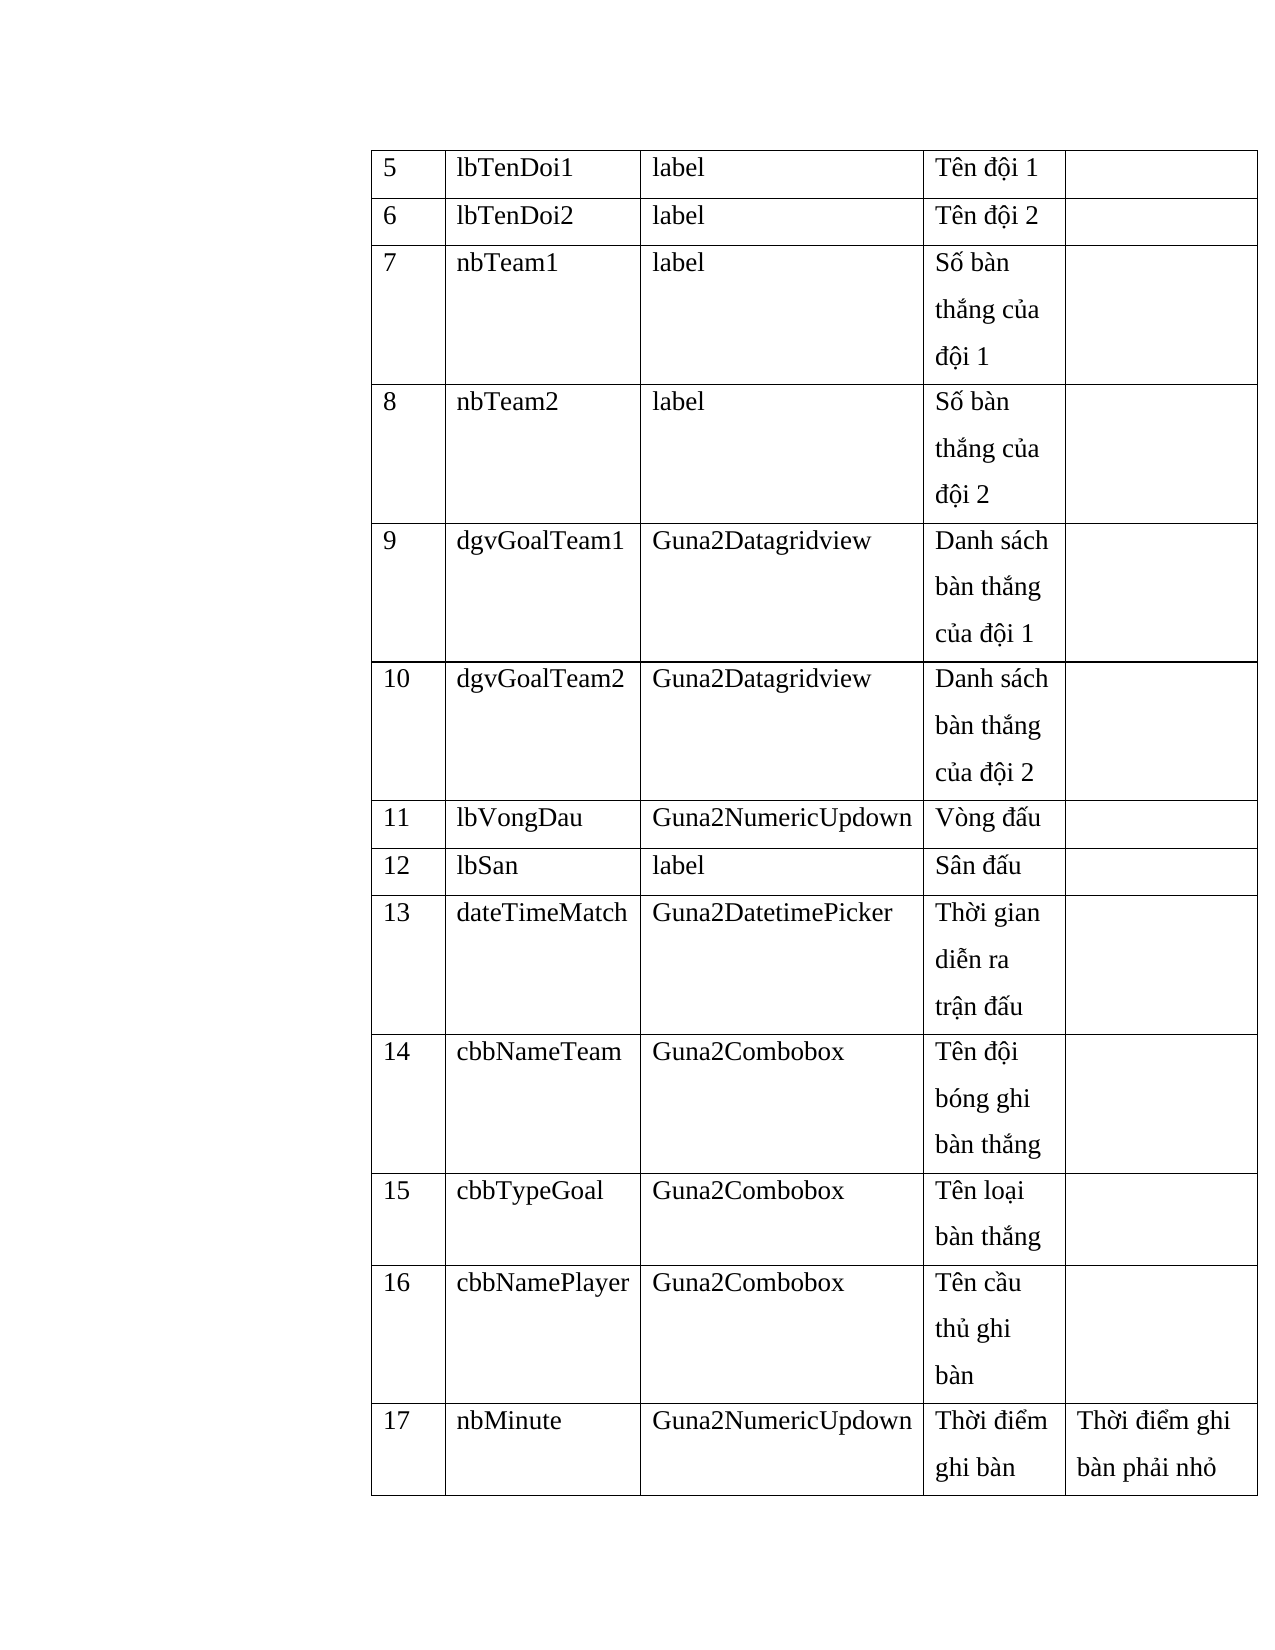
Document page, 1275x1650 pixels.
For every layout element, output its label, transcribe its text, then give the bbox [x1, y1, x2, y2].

table_cell Số bàn thắng của đội 2 [924, 385, 1065, 523]
table_cell Thời điểm ghi bàn [924, 1404, 1065, 1495]
table_cell [1066, 849, 1257, 895]
table_cell label [641, 199, 923, 245]
table_cell Tên cầu thủ ghi bàn [924, 1266, 1065, 1403]
table_cell lbTenDoi1 [446, 151, 640, 198]
table_cell lbSan [446, 849, 640, 895]
table_cell Guna2NumericUpdown [641, 1404, 923, 1495]
table_cell 17 [372, 1404, 445, 1495]
table_cell [1066, 1174, 1257, 1265]
table_cell 13 [372, 896, 445, 1034]
table_cell label [641, 151, 923, 198]
table_cell lbVongDau [446, 801, 640, 848]
table_cell 8 [372, 385, 445, 523]
table_cell [1066, 801, 1257, 848]
table_cell 10 [372, 663, 445, 800]
table_cell cbbNameTeam [446, 1035, 640, 1173]
table_cell 16 [372, 1266, 445, 1403]
table_cell dgvGoalTeam2 [446, 663, 640, 800]
table_cell Vòng đấu [924, 801, 1065, 848]
table_cell [1066, 151, 1257, 198]
table_cell Sân đấu [924, 849, 1065, 895]
table_cell nbMinute [446, 1404, 640, 1495]
table_cell 9 [372, 524, 445, 661]
table_cell Guna2NumericUpdown [641, 801, 923, 848]
table_cell [1066, 385, 1257, 523]
table_cell lbTenDoi2 [446, 199, 640, 245]
table_cell nbTeam1 [446, 246, 640, 384]
table_cell [1066, 199, 1257, 245]
table_cell Tên loại bàn thắng [924, 1174, 1065, 1265]
table_cell 7 [372, 246, 445, 384]
table_cell dgvGoalTeam1 [446, 524, 640, 661]
table_cell nbTeam2 [446, 385, 640, 523]
table_cell cbbTypeGoal [446, 1174, 640, 1265]
table_cell label [641, 849, 923, 895]
table_cell Tên đội 2 [924, 199, 1065, 245]
table_cell 14 [372, 1035, 445, 1173]
table_cell [1066, 1266, 1257, 1403]
table_cell 5 [372, 151, 445, 198]
table_cell 6 [372, 199, 445, 245]
table_cell [1066, 896, 1257, 1034]
table_cell 12 [372, 849, 445, 895]
table_cell 15 [372, 1174, 445, 1265]
table_cell Guna2Datagridview [641, 663, 923, 800]
table_cell Guna2Combobox [641, 1035, 923, 1173]
table_cell [1066, 1035, 1257, 1173]
table_cell [1066, 524, 1257, 661]
table_cell Danh sách bàn thắng của đội 2 [924, 663, 1065, 800]
table_cell label [641, 246, 923, 384]
table_cell dateTimeMatch [446, 896, 640, 1034]
table_cell [1066, 246, 1257, 384]
table_cell 11 [372, 801, 445, 848]
table_cell Số bàn thắng của đội 1 [924, 246, 1065, 384]
table_cell Tên đội 1 [924, 151, 1065, 198]
table_cell [1066, 663, 1257, 800]
table_cell label [641, 385, 923, 523]
table_cell Guna2DatetimePicker [641, 896, 923, 1034]
table_cell Guna2Combobox [641, 1174, 923, 1265]
table_cell Guna2Datagridview [641, 524, 923, 661]
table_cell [1066, 1404, 1257, 1495]
table_cell Guna2Combobox [641, 1266, 923, 1403]
table_cell Thời gian diễn ra trận đấu [924, 896, 1065, 1034]
table_cell cbbNamePlayer [446, 1266, 640, 1403]
table_cell Tên đội bóng ghi bàn thắng [924, 1035, 1065, 1173]
table_cell Danh sách bàn thắng của đội 1 [924, 524, 1065, 661]
